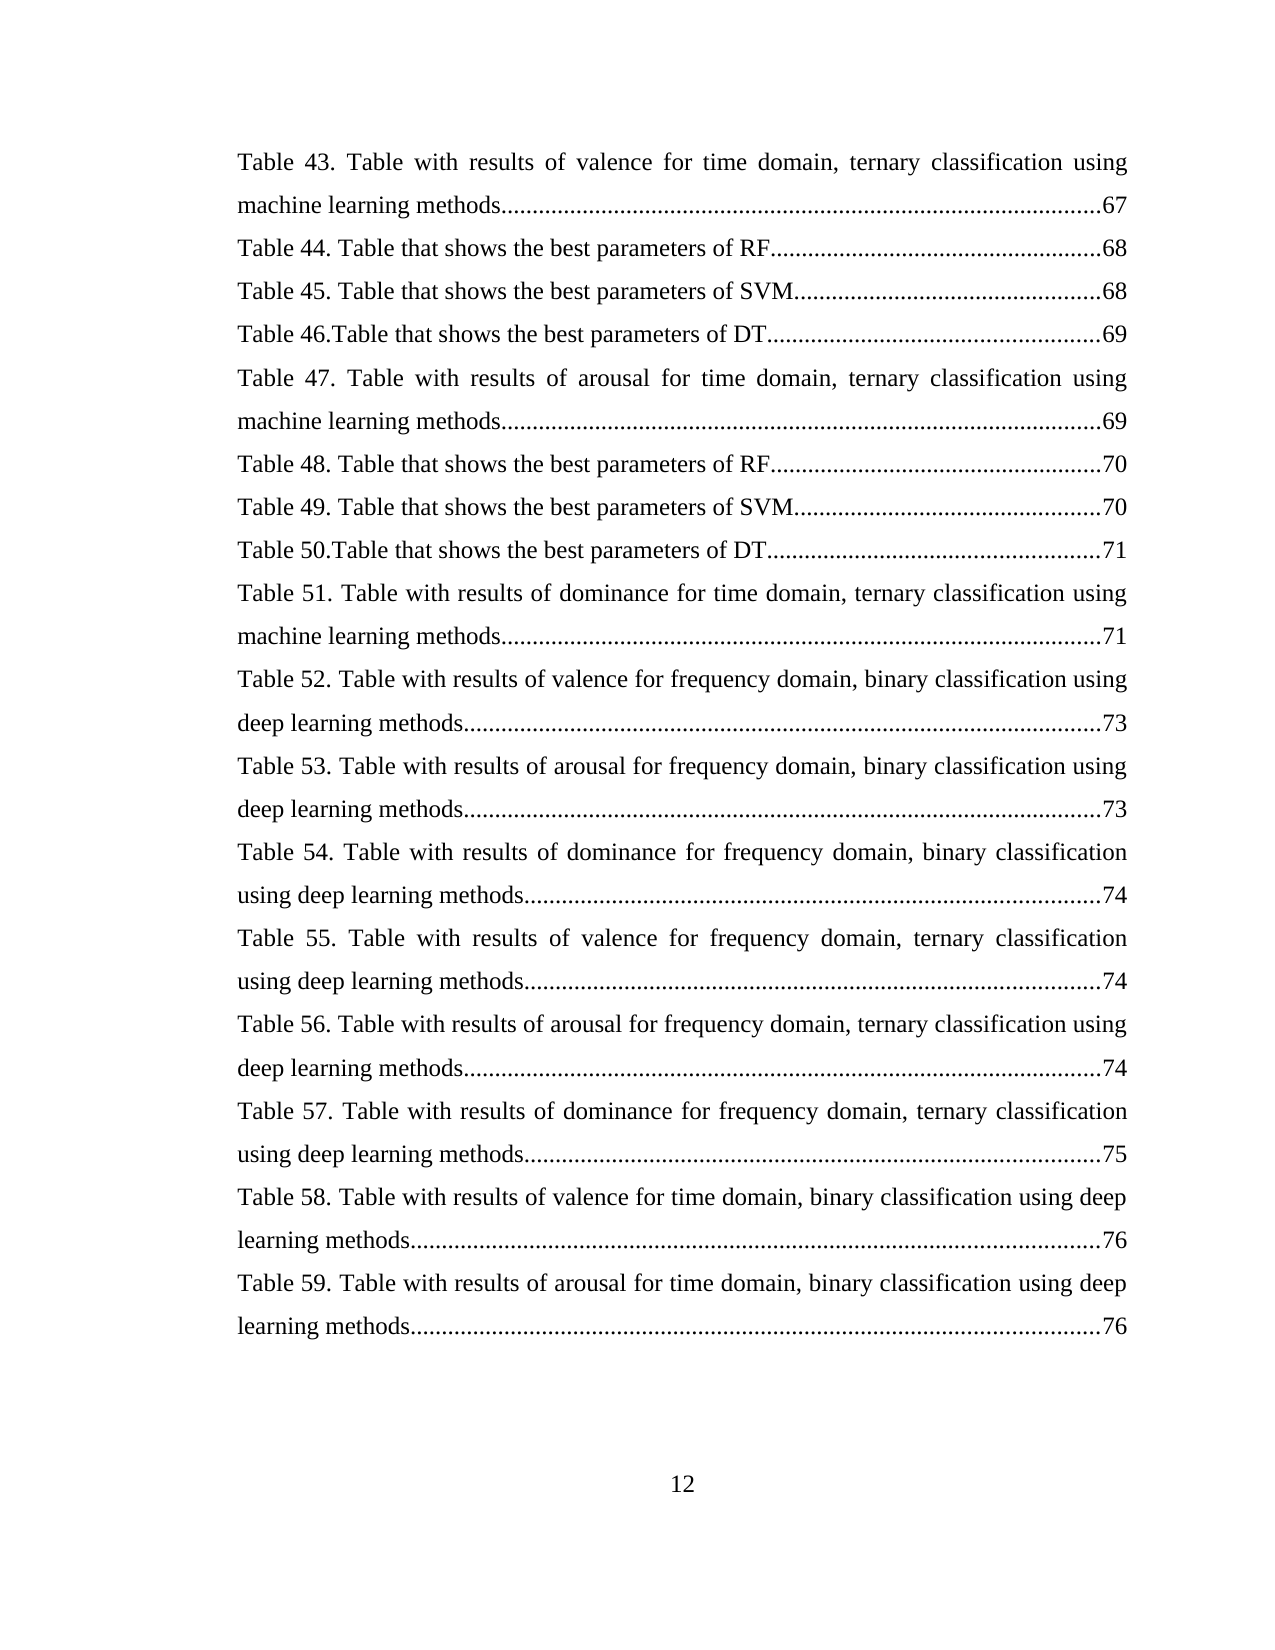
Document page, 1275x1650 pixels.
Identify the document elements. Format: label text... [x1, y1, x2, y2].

text Table 44. Table that shows the best parameters of RF. 68 [237, 233, 1128, 262]
text Table 55. Table with results of valence for frequency domain, ternary classification using deep learning methods. 74 [237, 923, 1128, 995]
text Table 47. Table with results of arousal for time domain, ternary classification using machine learning methods. 69 [237, 363, 1128, 434]
text Table 46.Table that shows the best parameters of DT. 69 [237, 319, 1128, 348]
text Table 56. Table with results of arousal for frequency domain, ternary classification using deep learning methods. 74 [237, 1009, 1128, 1081]
text Table 54. Table with results of dominance for frequency domain, binary classification using deep learning methods. 74 [237, 837, 1128, 909]
text Table 59. Table with results of arousal for time domain, binary classification using deep learning methods. 76 [237, 1268, 1128, 1340]
text Table 57. Table with results of dominance for frequency domain, ternary classification using deep learning methods. 75 [237, 1096, 1128, 1168]
text Table 51. Table with results of dominance for time domain, ternary classification using machine learning methods. 71 [237, 578, 1128, 650]
text Table 43. Table with results of valence for time domain, ternary classification using machine learning methods. 67 [237, 147, 1128, 219]
text Table 45. Table that shows the best parameters of SVM. 68 [237, 276, 1128, 305]
text Table 48. Table that shows the best parameters of RF. 70 [237, 449, 1128, 478]
text Table 53. Table with results of arousal for frequency domain, binary classification using deep learning methods. 73 [237, 751, 1128, 823]
text Table 52. Table with results of valence for frequency domain, binary classification using deep learning methods. 73 [237, 664, 1128, 736]
text Table 50.Table that shows the best parameters of DT. 71 [237, 535, 1128, 564]
text Table 58. Table with results of valence for time domain, binary classification using deep learning methods. 76 [237, 1182, 1128, 1254]
text Table 49. Table that shows the best parameters of SVM. 70 [237, 492, 1128, 521]
